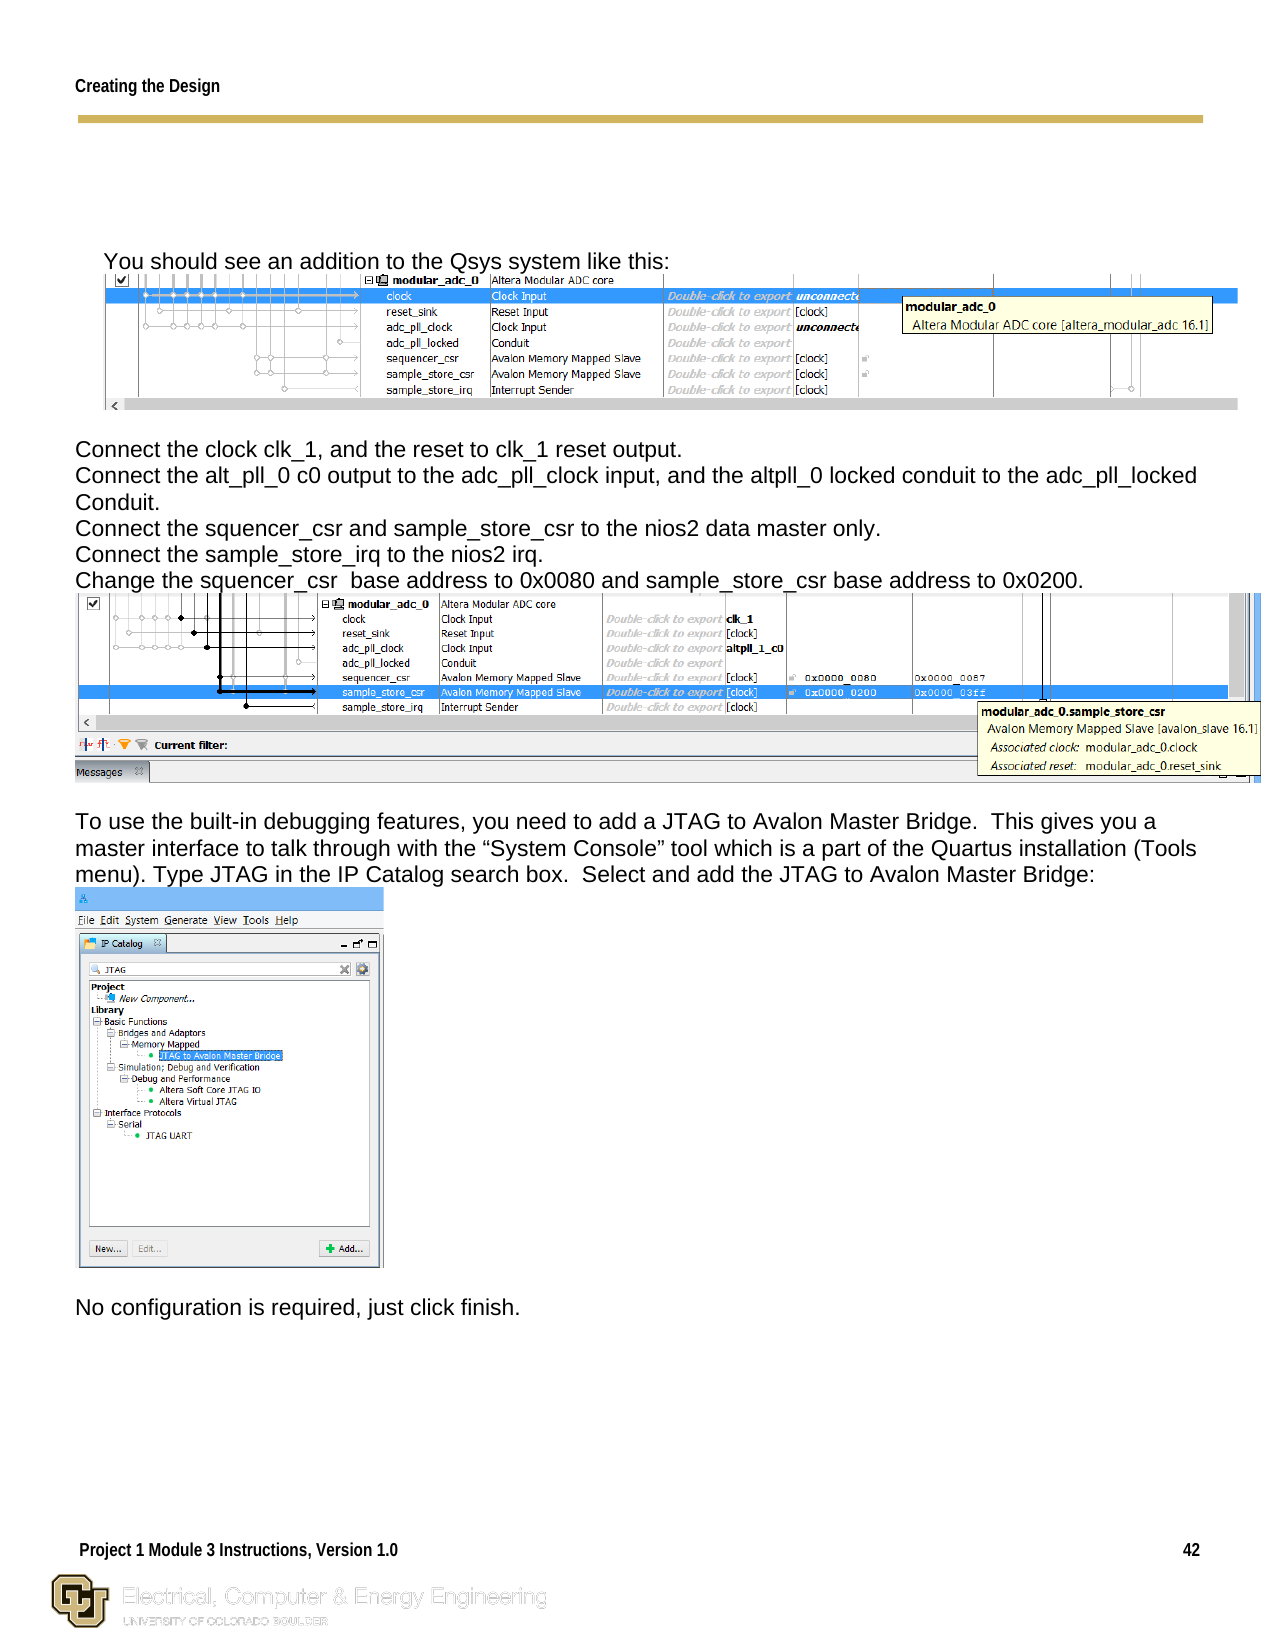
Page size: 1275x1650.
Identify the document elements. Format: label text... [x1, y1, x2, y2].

picture [75, 593, 1261, 783]
text Connect the alt_pll_0 c0 output to the adc_pll_clock input, and the altpll_0 locked conduit to the adc_pll_locked Conduit. [75, 462, 1200, 515]
picture [103, 274, 1238, 410]
text Change the squencer_csr base address to 0x0080 and sample_store_csr base address to 0x0200. [75, 567, 1200, 593]
picture [75, 887, 384, 1268]
text To use the built-in debugging features, you need to add a JTAG to Avalon Master Bridge. This gives you a master interface to talk through with the “System Console” tool which is a part of the Quartus installation (Tools menu). Type JTAG in the IP Catalog search box. Select and add the JTAG to Avalon Master Bridge: [75, 808, 1200, 887]
picture [51, 1574, 547, 1628]
text Connect the clock clk_1, and the reset to clk_1 reset output. [75, 436, 1200, 462]
text Connect the sample_store_irq to the nios2 irq. [75, 541, 1200, 567]
text No configuration is required, just click finish. [75, 1294, 1200, 1320]
text Connect the squencer_csr and sample_store_csr to the nios2 data master only. [75, 515, 1200, 541]
text You should see an addition to the Qsys system like this: [103, 248, 1200, 274]
